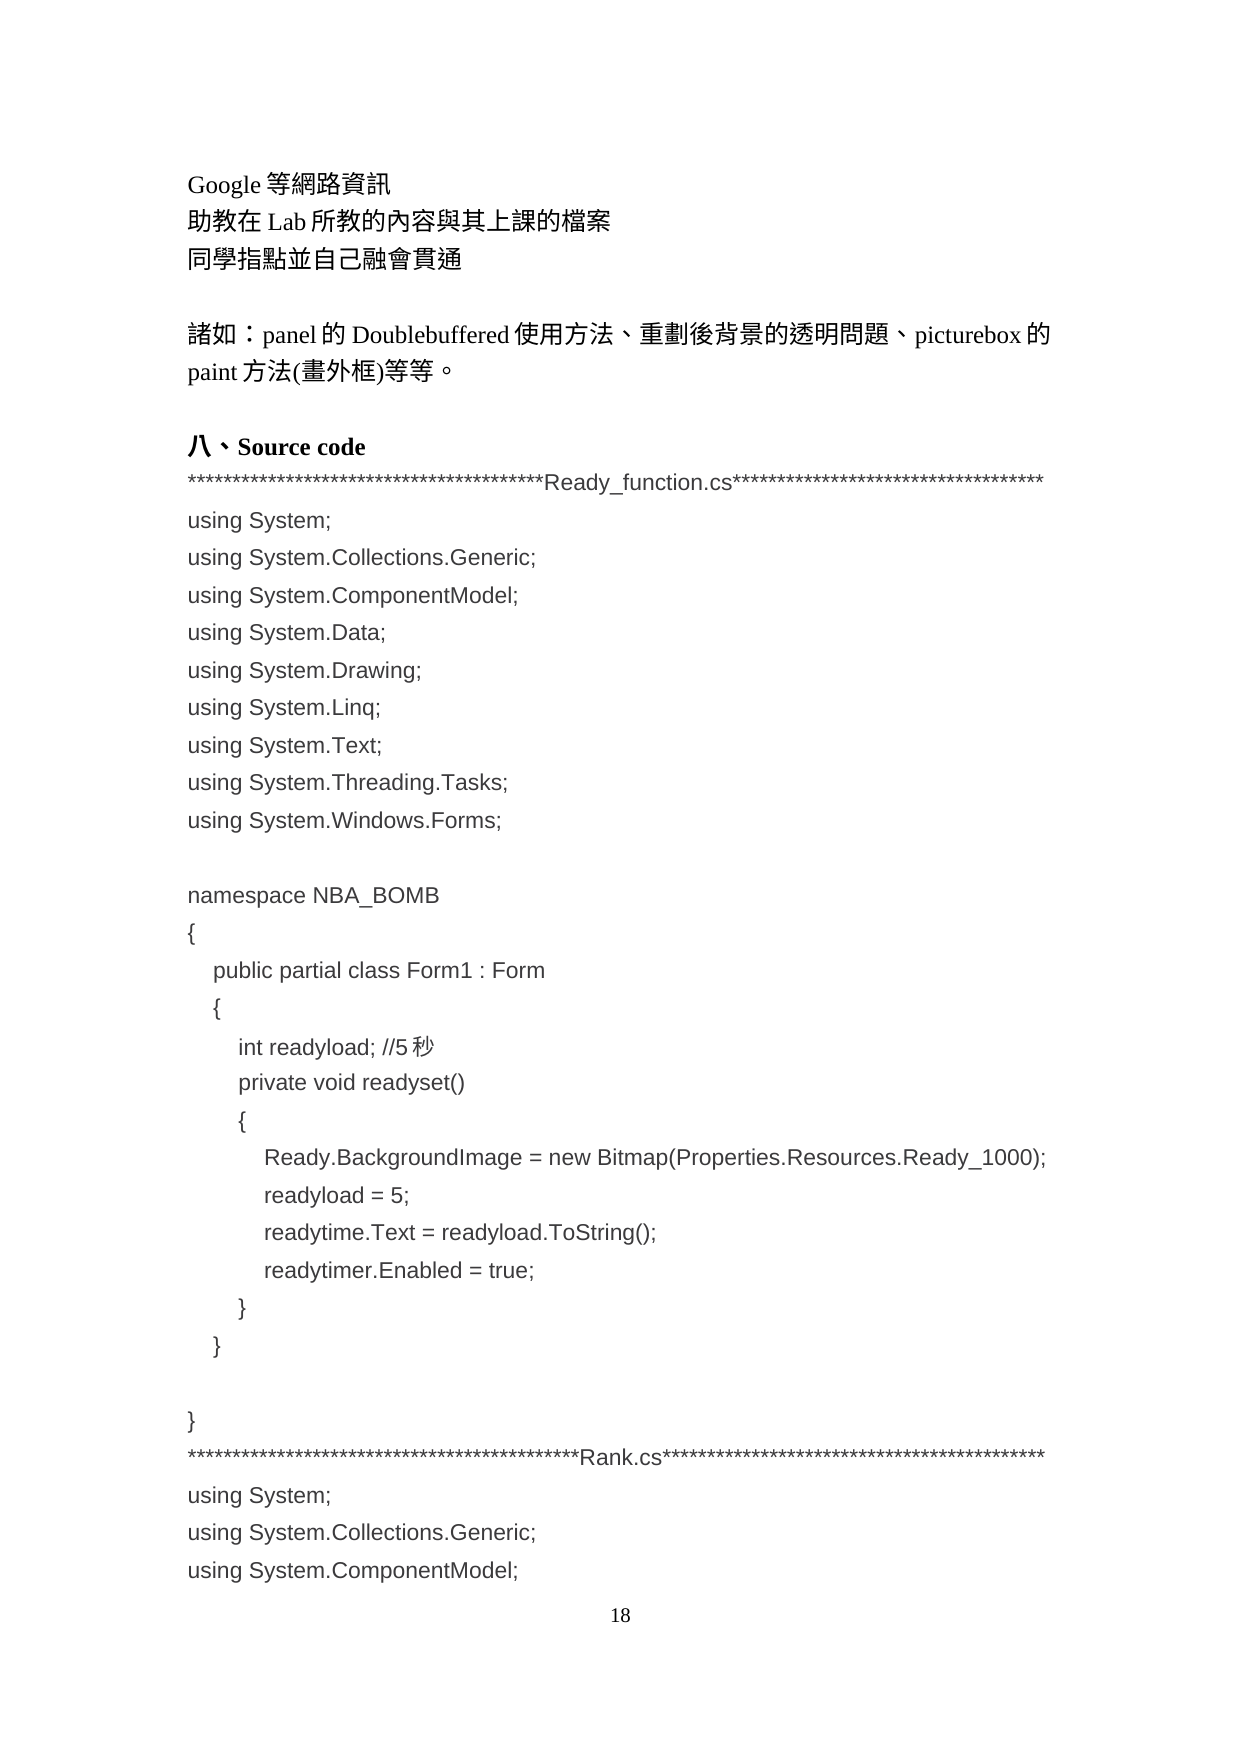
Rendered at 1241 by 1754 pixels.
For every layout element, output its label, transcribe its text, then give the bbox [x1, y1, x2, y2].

text { [187, 914, 1053, 951]
text using System.Collections.Generic; [187, 1514, 1053, 1551]
text using System.ComponentModel; [187, 576, 1053, 614]
text 八、Source code [187, 426, 1053, 464]
text 助教在Lab所教的內容與其上課的檔案 [187, 201, 1053, 239]
text using System.Data; [187, 614, 1053, 651]
text } [187, 1289, 1053, 1326]
text ********************************************Rank.cs******************************************* [187, 1439, 1053, 1476]
text using System.ComponentModel; [187, 1551, 1053, 1589]
text using System; [187, 501, 1053, 539]
text { [187, 1101, 1053, 1139]
text readyload = 5; [187, 1176, 1053, 1214]
text using System; [187, 1476, 1053, 1514]
text } [187, 1401, 1053, 1439]
text using System.Linq; [187, 689, 1053, 726]
text } [187, 1326, 1053, 1364]
text private void readyset() [187, 1064, 1053, 1101]
text Ready.BackgroundImage = new Bitmap(Properties.Resources.Ready_1000); [187, 1139, 1053, 1176]
text readytime.Text = readyload.ToString(); [187, 1214, 1053, 1251]
text { [187, 989, 1053, 1026]
text ****************************************Ready_function.cs*********************************** [187, 464, 1053, 501]
text using System.Collections.Generic; [187, 539, 1053, 576]
text using System.Drawing; [187, 651, 1053, 689]
text using System.Text; [187, 726, 1053, 764]
text public partial class Form1 : Form [187, 951, 1053, 989]
text using System.Threading.Tasks; [187, 764, 1053, 801]
text namespace NBA_BOMB [187, 876, 1053, 914]
text 同學指點並自己融會貫通 [187, 239, 1053, 276]
text using System.Windows.Forms; [187, 801, 1053, 839]
text 諸如：panel的Doublebuffered使用方法、重劃後背景的透明問題、picturebox的paint方法(畫外框)等等。 [187, 314, 1053, 389]
text int readyload; //5秒 [187, 1026, 1053, 1064]
text readytimer.Enabled = true; [187, 1251, 1053, 1289]
text Google等網路資訊 [187, 164, 1053, 201]
